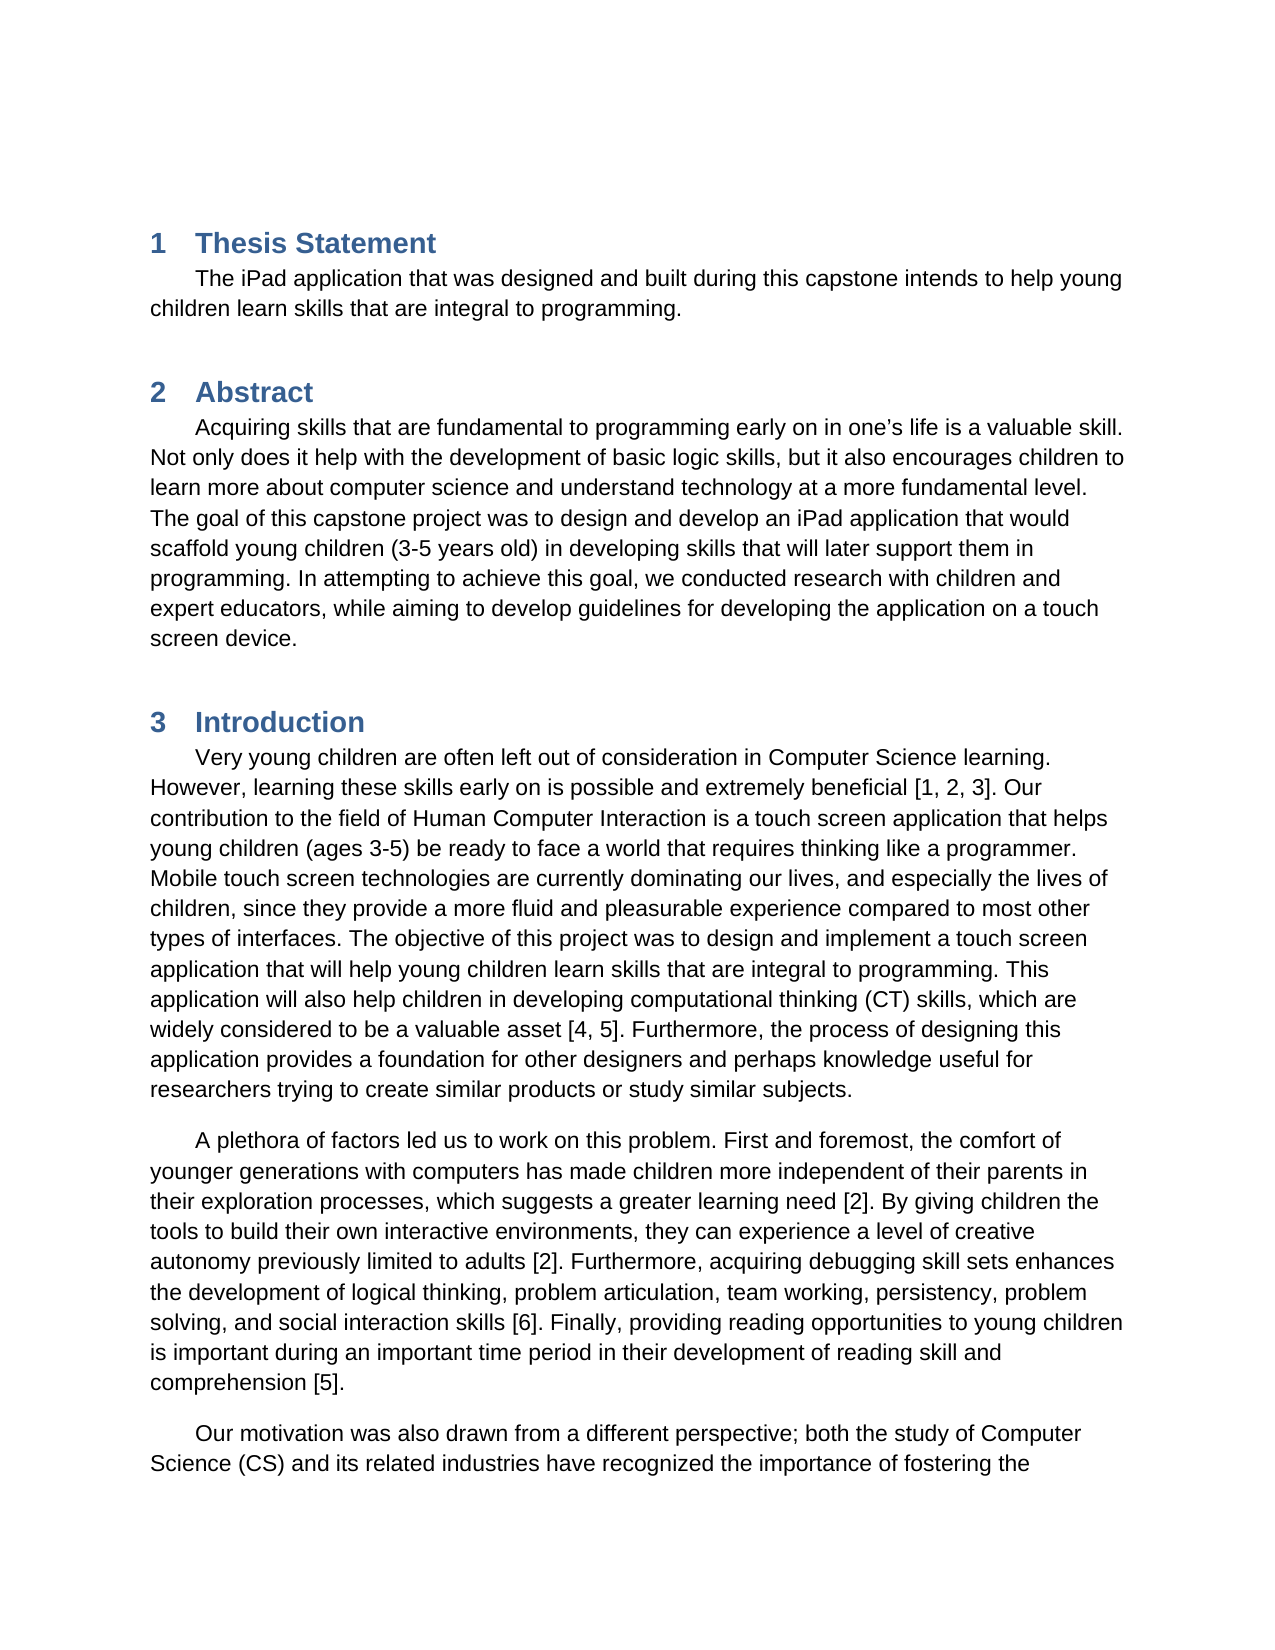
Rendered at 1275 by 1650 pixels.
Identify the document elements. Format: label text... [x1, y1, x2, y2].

text A plethora of factors led us to work on this problem. First and foremost, the comfort of younger generations with computers has made children more independent of their parents in their exploration processes, which suggests a greater learning need . By giving children the tools to build their own interactive environments, they can experience a level of creative autonomy previously limited to adults . Furthermore, acquiring debugging skill sets enhances the development of logical thinking, problem articulation, team working, persistency, problem solving, and social interaction skills . Finally, providing reading opportunities to young children is important during an important time period in their development of reading skill and comprehension . [150, 1127, 1125, 1395]
text Very young children are often left out of consideration in Computer Science learning. However, learning these skills early on is possible and extremely beneficial . Our contribution to the field of Human Computer Interaction is a touch screen application that helps young children (ages 3-5) be ready to face a world that requires thinking like a programmer. Mobile touch screen technologies are currently dominating our lives, and especially the lives of children, since they provide a more fluid and pleasurable experience compared to most other types of interfaces. The objective of this project was to design and implement a touch screen application that will help young children learn skills that are integral to programming. This application will also help children in developing computational thinking (CT) skills, which are widely considered to be a valuable asset. Furthermore, the process of designing this application provides a foundation for other designers and perhaps knowledge useful for researchers trying to create similar products or study similar subjects. [150, 744, 1125, 1103]
text Acquiring skills that are fundamental to programming early on in one’s life is a valuable skill. Not only does it help with the development of basic logic skills, but it also encourages children to learn more about computer science and understand technology at a more fundamental level. The goal of this capstone project was to design and develop an iPad application that would scaffold young children (3-5 years old) in developing skills that will later support them in programming. In attempting to achieve this goal, we conducted research with children and expert educators, while aiming to develop guidelines for developing the application on a touch screen device. [150, 414, 1125, 652]
text The iPad application that was designed and built during this capstone intends to help young children learn skills that are integral to programming. [150, 265, 1125, 321]
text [150, 1420, 1125, 1477]
subtitle Introduction [150, 706, 1125, 739]
subtitle Thesis Statement [150, 226, 1125, 260]
subtitle Abstract [150, 375, 1125, 409]
